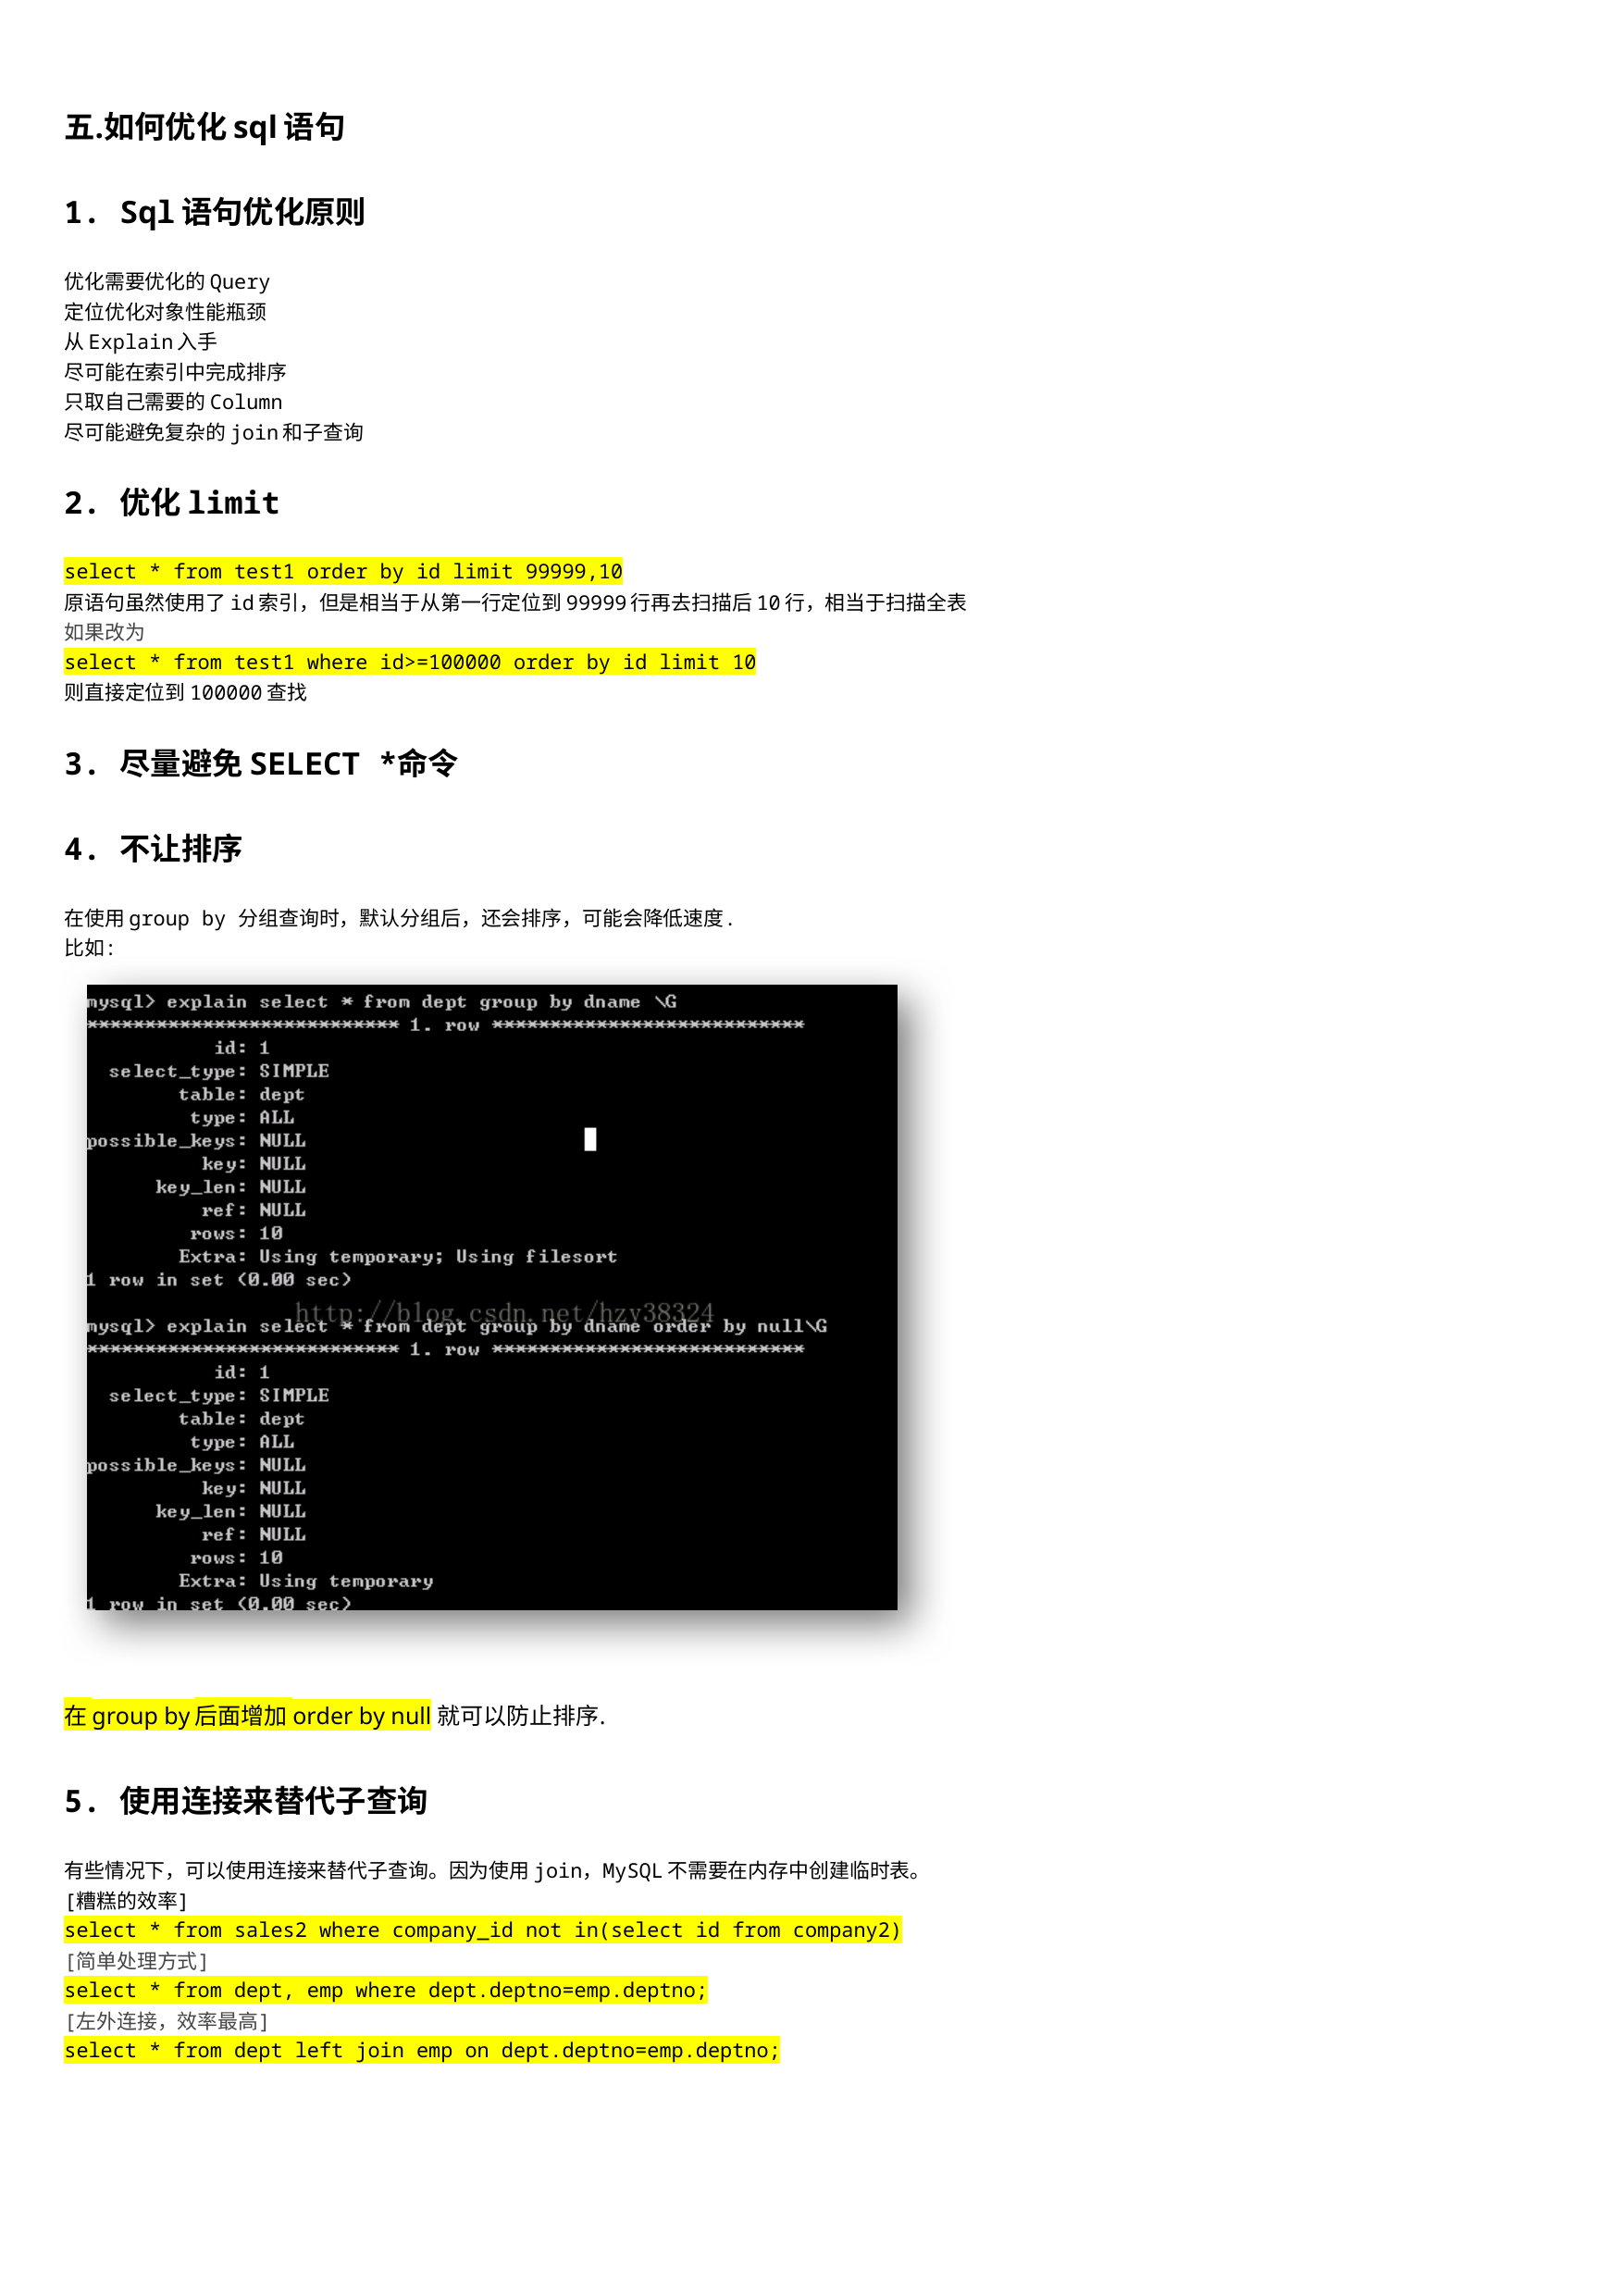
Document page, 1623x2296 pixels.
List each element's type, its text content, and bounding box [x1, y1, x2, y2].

subtitle 1. Sql语句优化原则 [64, 180, 1559, 241]
text select * from test1 order by id limit 99999,10 原语句虽然使用了id索引，但是相当于从第一行定位到99999行再去扫描后10行，相当于扫描全表 如果改为 select * from test1 where id>=100000 order by id limit 10 则直接定位到100000查找 [64, 556, 1559, 706]
text 有些情况下，可以使用连接来替代子查询。因为使用join，MySQL不需要在内存中创建临时表。 [糟糕的效率] select * from sales2 where company_id not in(select id from company2) [简单处理方式] select * from dept, emp where dept.deptno=emp.deptno; [左外连接，效率最高] select * from dept left join emp on dept.deptno=emp.deptno; [64, 1855, 1559, 2065]
subtitle 2. 优化limit [64, 471, 1559, 531]
picture [87, 985, 898, 1610]
subtitle 五.如何优化sql语句 [64, 95, 1559, 155]
subtitle 5. 使用连接来替代子查询 [64, 1769, 1559, 1830]
subtitle 3. 尽量避免SELECT *命令 [64, 732, 1559, 792]
text 优化需要优化的Query 定位优化对象性能瓶颈 从Explain入手 尽可能在索引中完成排序 只取自己需要的Column 尽可能避免复杂的join和子查询 [64, 266, 1559, 446]
subtitle 4. 不让排序 [64, 817, 1559, 877]
